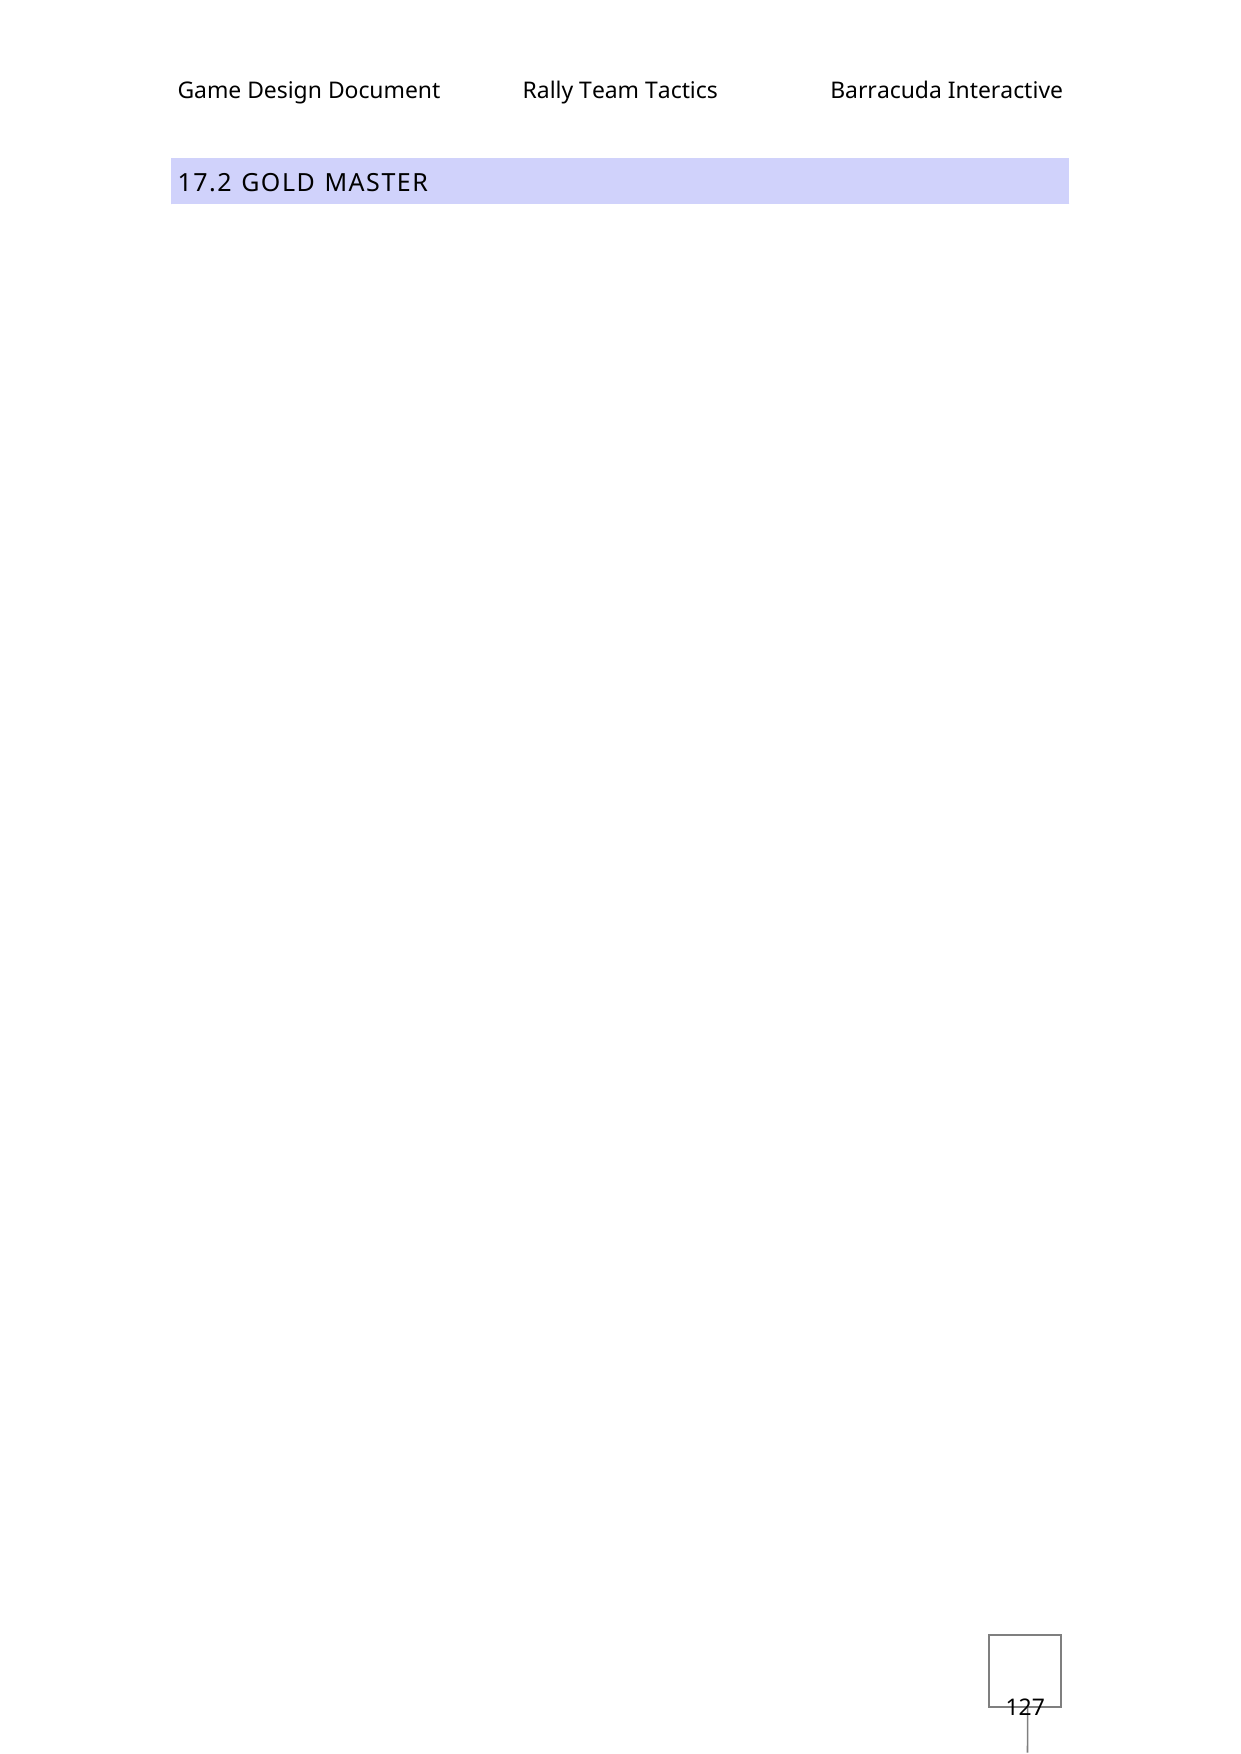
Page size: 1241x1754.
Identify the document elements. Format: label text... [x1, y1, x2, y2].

subtitle 17.2 Gold Master [177, 164, 1063, 198]
